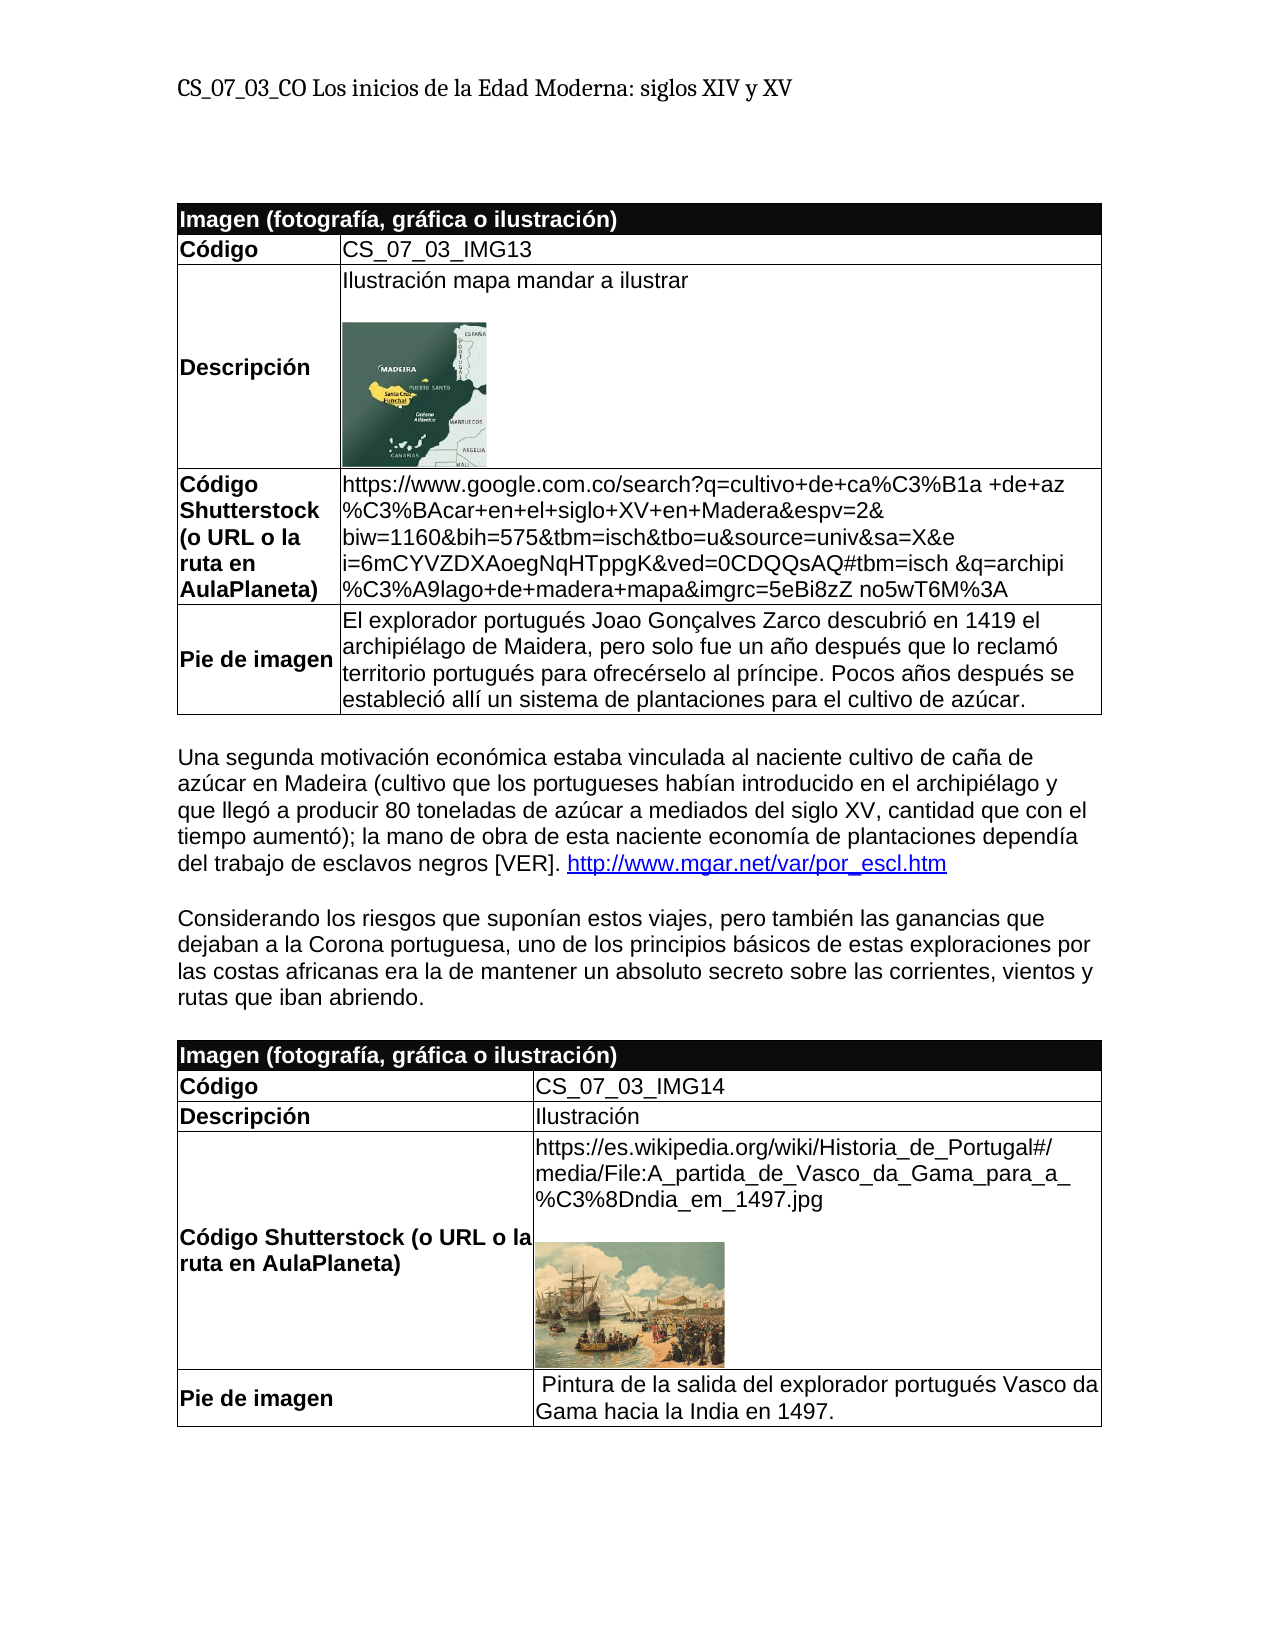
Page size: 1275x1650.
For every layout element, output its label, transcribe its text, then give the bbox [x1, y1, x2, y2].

table_cell Código [178, 235, 340, 264]
picture [535, 1242, 725, 1368]
table_cell Descripción [178, 1102, 533, 1131]
table_cell https://es.wikipedia.org/wiki/Historia_de_Portugal#/media/File:A_partida_de_Vasco_da_Gama_para_a_%C3%8Dndia_em_1497.jpg [534, 1132, 1101, 1369]
table_cell Código Shutterstock (o URL o la ruta en AulaPlaneta) [178, 1132, 533, 1369]
picture [342, 322, 487, 467]
text Considerando los riesgos que suponían estos viajes, pero también las ganancias que dejaban a la Corona portuguesa, uno de los principios básicos de estas exploraciones por las costas africanas era la de mantener un absoluto secreto sobre las corrientes, vientos y rutas que iban abriendo. [177, 905, 1098, 1010]
table_cell Código [178, 1071, 533, 1101]
table_cell Descripción [178, 265, 340, 468]
table_cell Código Shutterstock (o URL o la ruta en AulaPlaneta) [178, 469, 340, 604]
table_header Imagen (fotografía, gráfica o ilustración) [178, 1041, 1101, 1070]
table_header Imagen (fotografía, gráfica o ilustración) [178, 204, 1101, 234]
table_cell Pintura de la salida del explorador portugués Vasco da Gama hacia la India en 1497. [534, 1370, 1101, 1426]
table_cell Pie de imagen [178, 1370, 533, 1426]
table_cell Pie de imagen [178, 605, 340, 714]
table_cell El explorador portugués Joao Gonçalves Zarco descubrió en 1419 el archipiélago de Maidera, pero solo fue un año después que lo reclamó territorio portugués para ofrecérselo al príncipe. Pocos años después se estableció allí un sistema de plantaciones para el cultivo de azúcar. [341, 605, 1101, 714]
table_cell https://www.google.com.co/search?q=cultivo+de+ca%C3%B1a +de+az%C3%BAcar+en+el+siglo+XV+en+Madera&espv=2& biw=1160&bih=575&tbm=isch&tbo=u&source=univ&sa=X&e i=6mCYVZDXAoegNqHTppgK&ved=0CDQQsAQ#tbm=isch &q=archipi%C3%A9lago+de+madera+mapa&imgrc=5eBi8zZ no5wT6M%3A [341, 469, 1101, 604]
table_cell Ilustración mapa mandar a ilustrar [341, 265, 1101, 468]
text Una segunda motivación económica estaba vinculada al naciente cultivo de caña de azúcar en Madeira (cultivo que los portugueses habían introducido en el archipiélago y que llegó a producir 80 toneladas de azúcar a mediados del siglo XV, cantidad que con el tiempo aumentó); la mano de obra de esta naciente economía de plantaciones dependía del trabajo de esclavos negros [VER]. http://www.mgar.net/var/por_escl.htm [177, 744, 1098, 876]
table_cell CS_07_03_IMG13 [341, 235, 1101, 264]
table_cell Ilustración [534, 1102, 1101, 1131]
table_cell CS_07_03_IMG14 [534, 1071, 1101, 1101]
